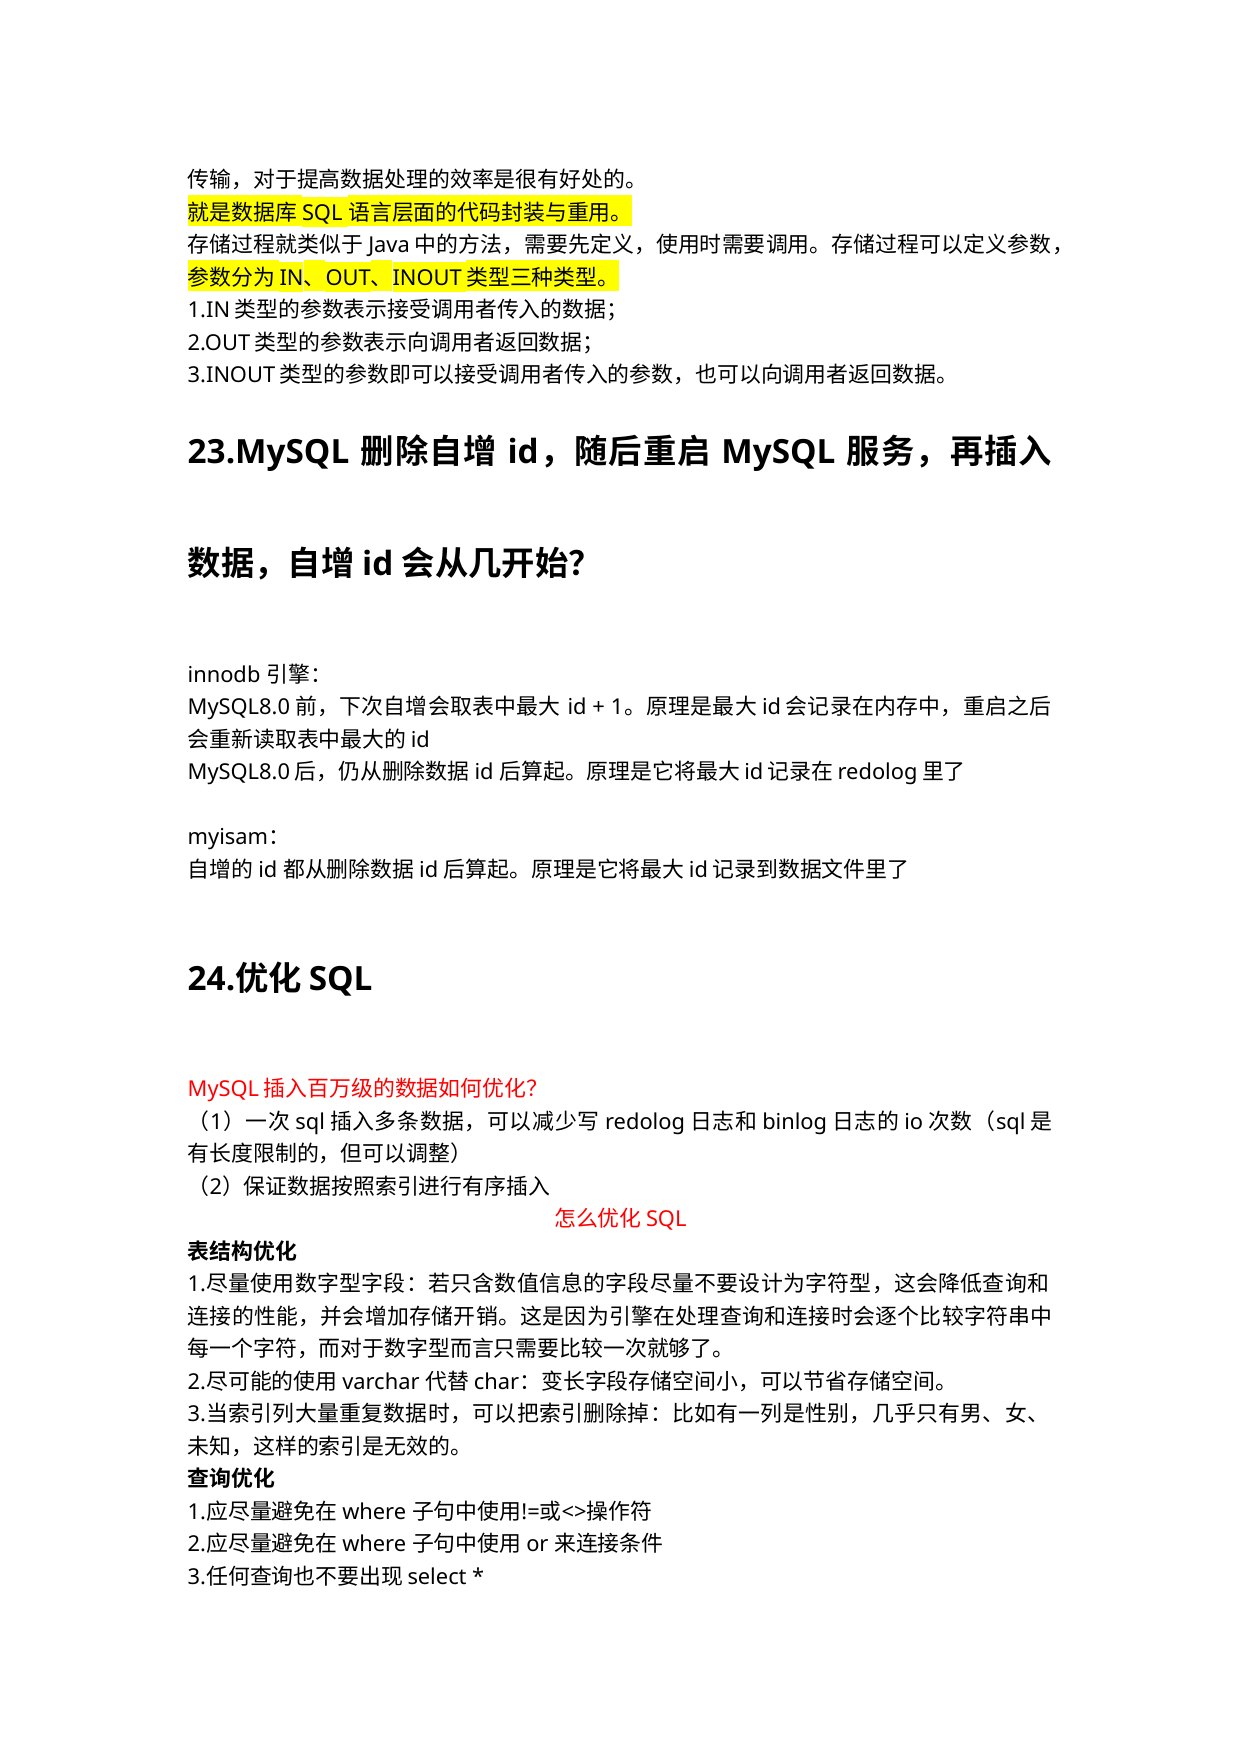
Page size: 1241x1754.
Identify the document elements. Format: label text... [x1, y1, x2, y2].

text 3.任何查询也不要出现select * [187, 1558, 1053, 1591]
text 2.OUT类型的参数表示向调用者返回数据； [187, 324, 1053, 357]
text 1.尽量使用数字型字段：若只含数值信息的字段尽量不要设计为字符型，这会降低查询和连接的性能，并会增加存储开销。这是因为引擎在处理查询和连接时会逐个比较字符串中每一个字符，而对于数字型而言只需要比较一次就够了。 [187, 1266, 1053, 1363]
text 就是数据库 SQL 语言层面的代码封装与重用。 [187, 194, 1053, 227]
text 1.IN类型的参数表示接受调用者传入的数据； [187, 292, 1053, 324]
subtitle 24.优化SQL [187, 943, 1053, 1008]
subtitle 23.MySQL 删除自增 id，随后重启 MySQL 服务，再插入数据，自增 id 会从几开始？ [187, 417, 1053, 594]
text 表结构优化 [187, 1233, 1053, 1266]
text MySQL8.0前，下次自增会取表中最大 id + 1。原理是最大id会记录在内存中，重启之后会重新读取表中最大的id [187, 689, 1053, 754]
text 2.尽可能的使用 varchar 代替 char：变长字段存储空间小，可以节省存储空间。 [187, 1363, 1053, 1396]
text 2.应尽量避免在 where 子句中使用 or 来连接条件 [187, 1526, 1053, 1558]
text 怎么优化SQL [187, 1201, 1053, 1233]
text 存储过程就类似于Java中的方法，需要先定义，使用时需要调用。存储过程可以定义参数，参数分为IN、OUT、INOUT类型三种类型。 [187, 227, 1053, 292]
text （2）保证数据按照索引进行有序插入 [187, 1168, 1053, 1201]
text 查询优化 [187, 1461, 1053, 1493]
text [187, 162, 1053, 194]
text 1.应尽量避免在 where 子句中使用!=或<>操作符 [187, 1493, 1053, 1526]
text 自增的 id 都从删除数据 id 后算起。原理是它将最大id记录到数据文件里了 [187, 851, 1053, 884]
text myisam： [187, 819, 1053, 851]
text MySQL8.0后，仍从删除数据 id 后算起。原理是它将最大id记录在redolog里了 [187, 754, 1053, 786]
text 3.INOUT类型的参数即可以接受调用者传入的参数，也可以向调用者返回数据。 [187, 357, 1053, 389]
text innodb 引擎： [187, 656, 1053, 689]
text 3.当索引列大量重复数据时，可以把索引删除掉：比如有一列是性别，几乎只有男、女、未知，这样的索引是无效的。 [187, 1396, 1053, 1461]
text MySQL插入百万级的数据如何优化？ [187, 1071, 1053, 1103]
text （1）一次sql插入多条数据，可以减少写redolog日志和binlog日志的io次数（sql是有长度限制的，但可以调整） [187, 1103, 1053, 1168]
